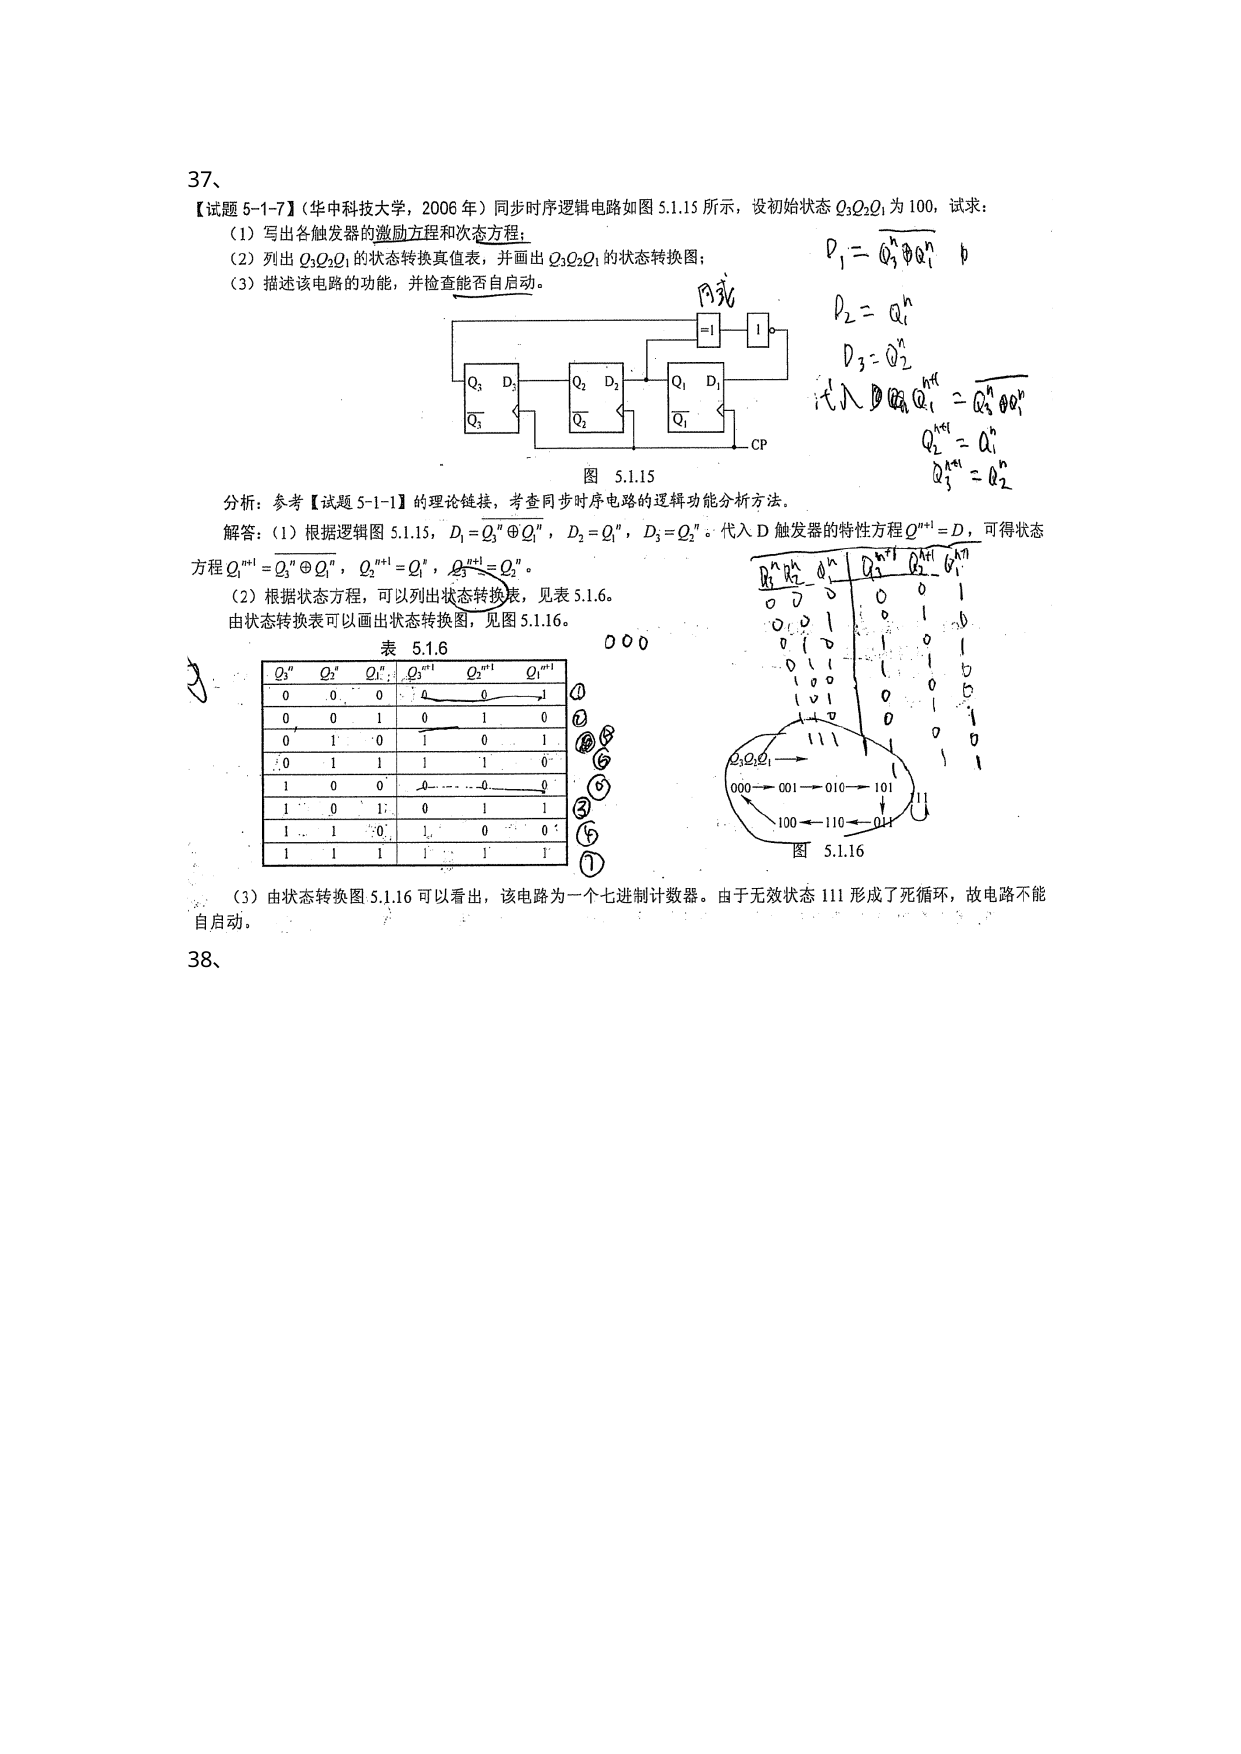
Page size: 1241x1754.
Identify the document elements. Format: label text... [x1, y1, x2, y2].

text 38、 [187, 942, 1053, 974]
text 37、 [187, 162, 1053, 194]
picture [187, 194, 1053, 933]
